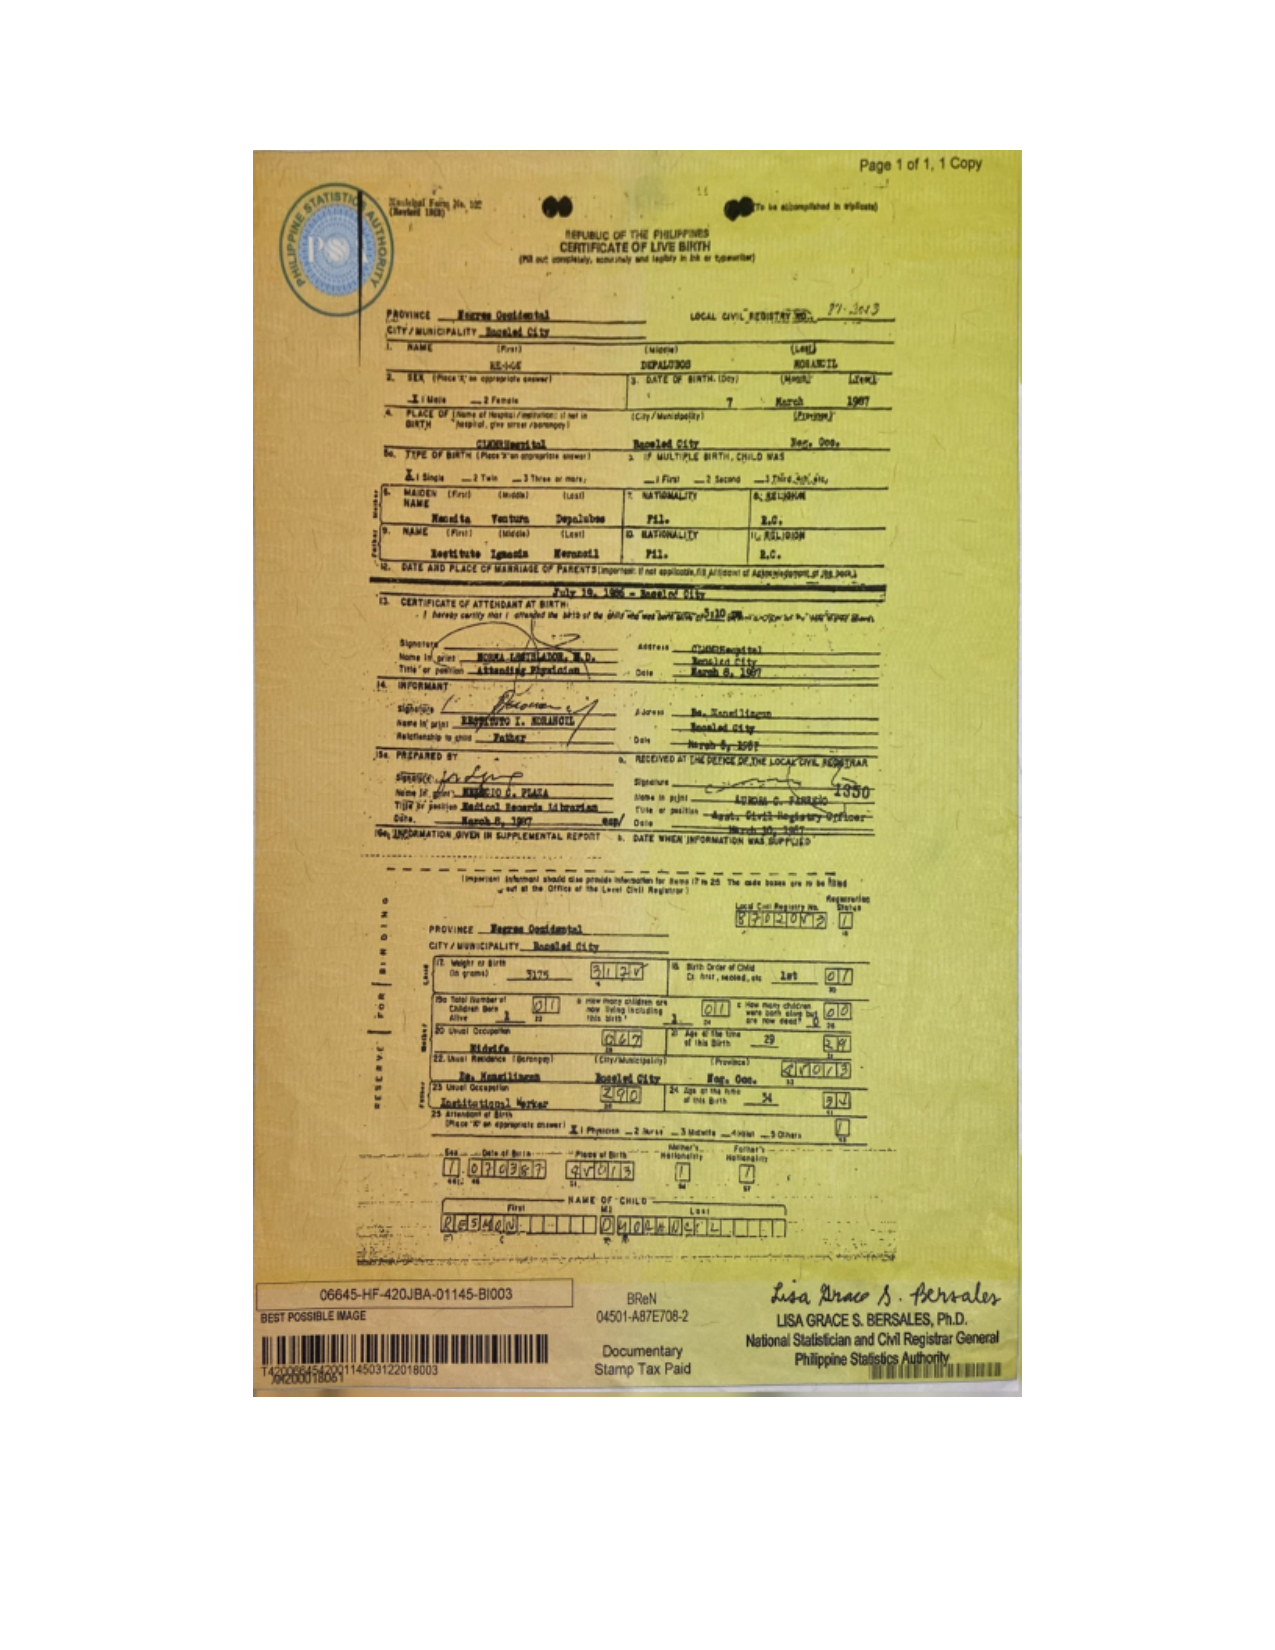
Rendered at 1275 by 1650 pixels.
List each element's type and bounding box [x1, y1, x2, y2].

picture [253, 150, 1022, 1397]
